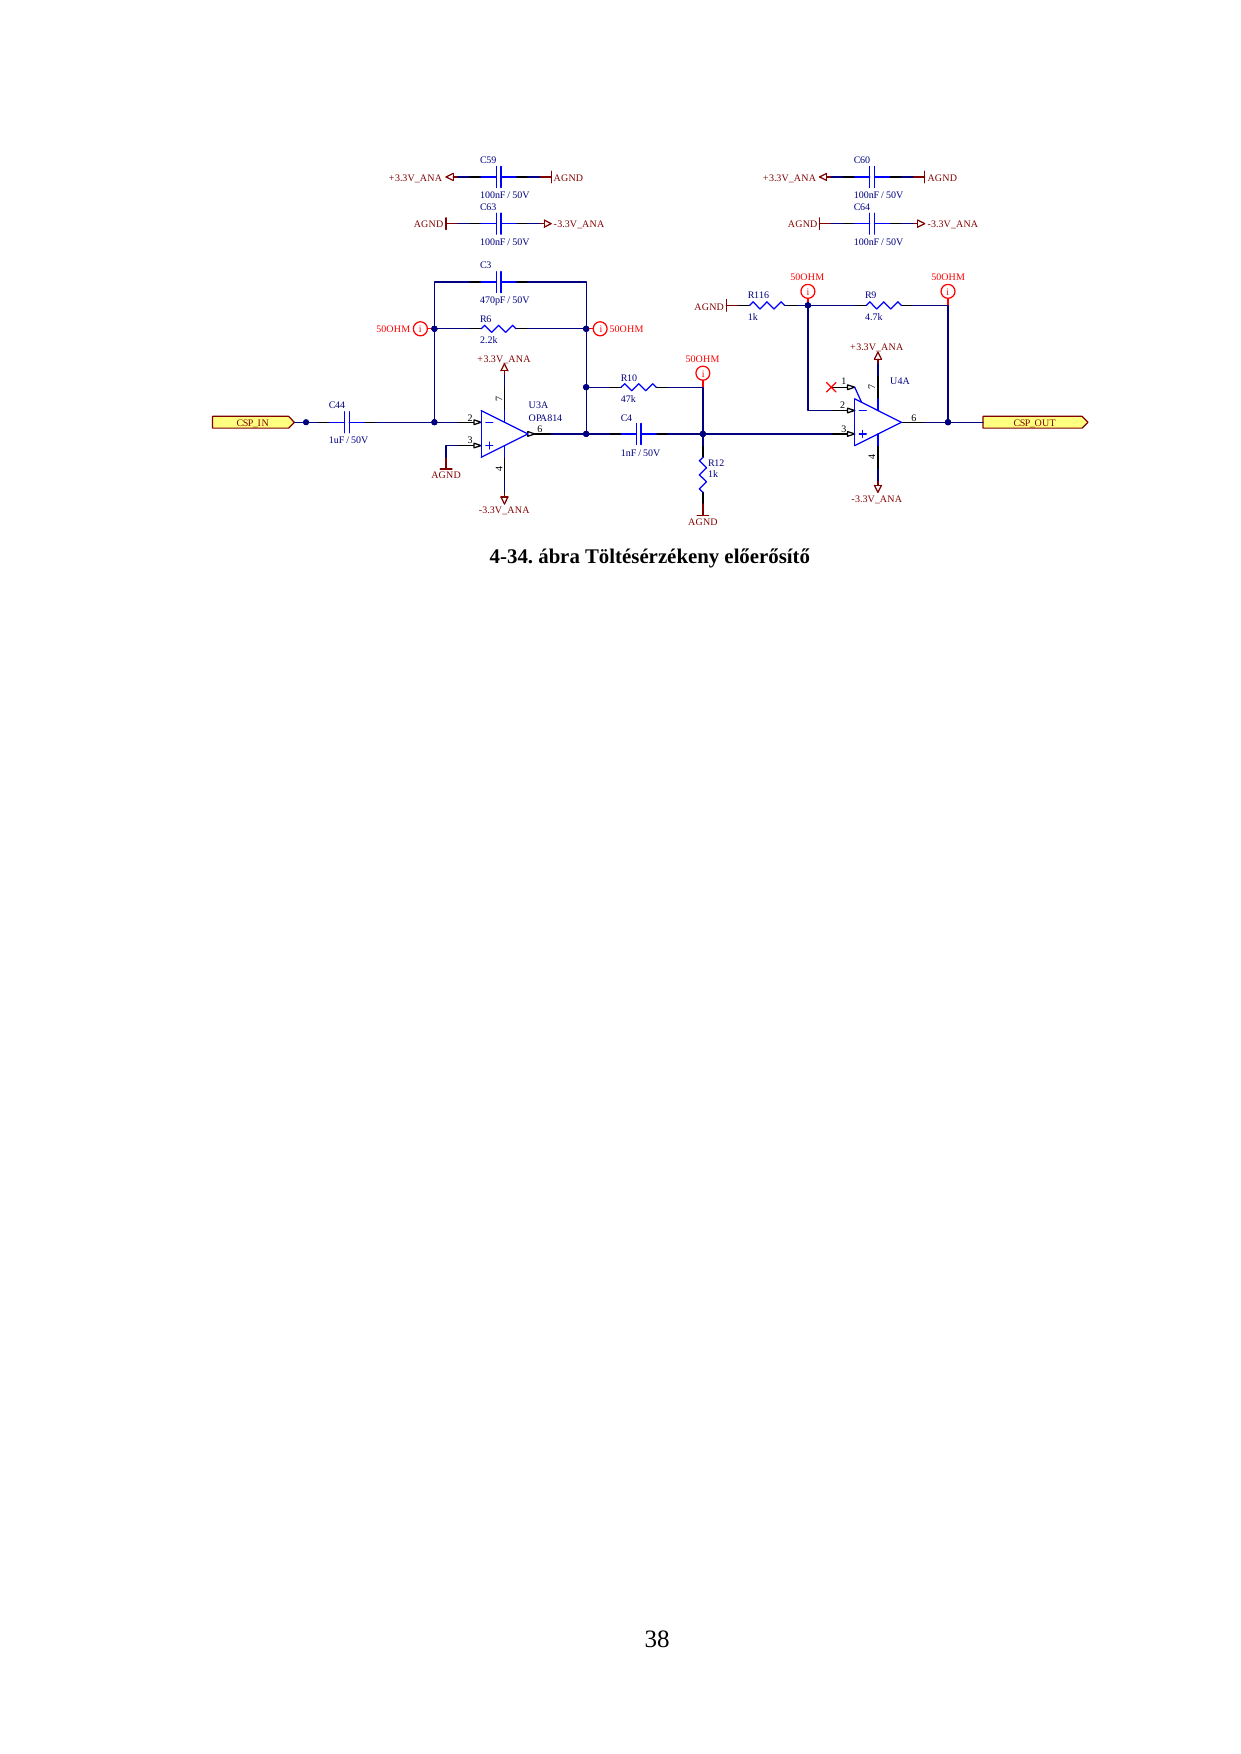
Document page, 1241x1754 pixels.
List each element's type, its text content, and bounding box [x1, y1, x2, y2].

text 4-22. ábra Töltésérzékeny előerősítő [207, 544, 1092, 568]
